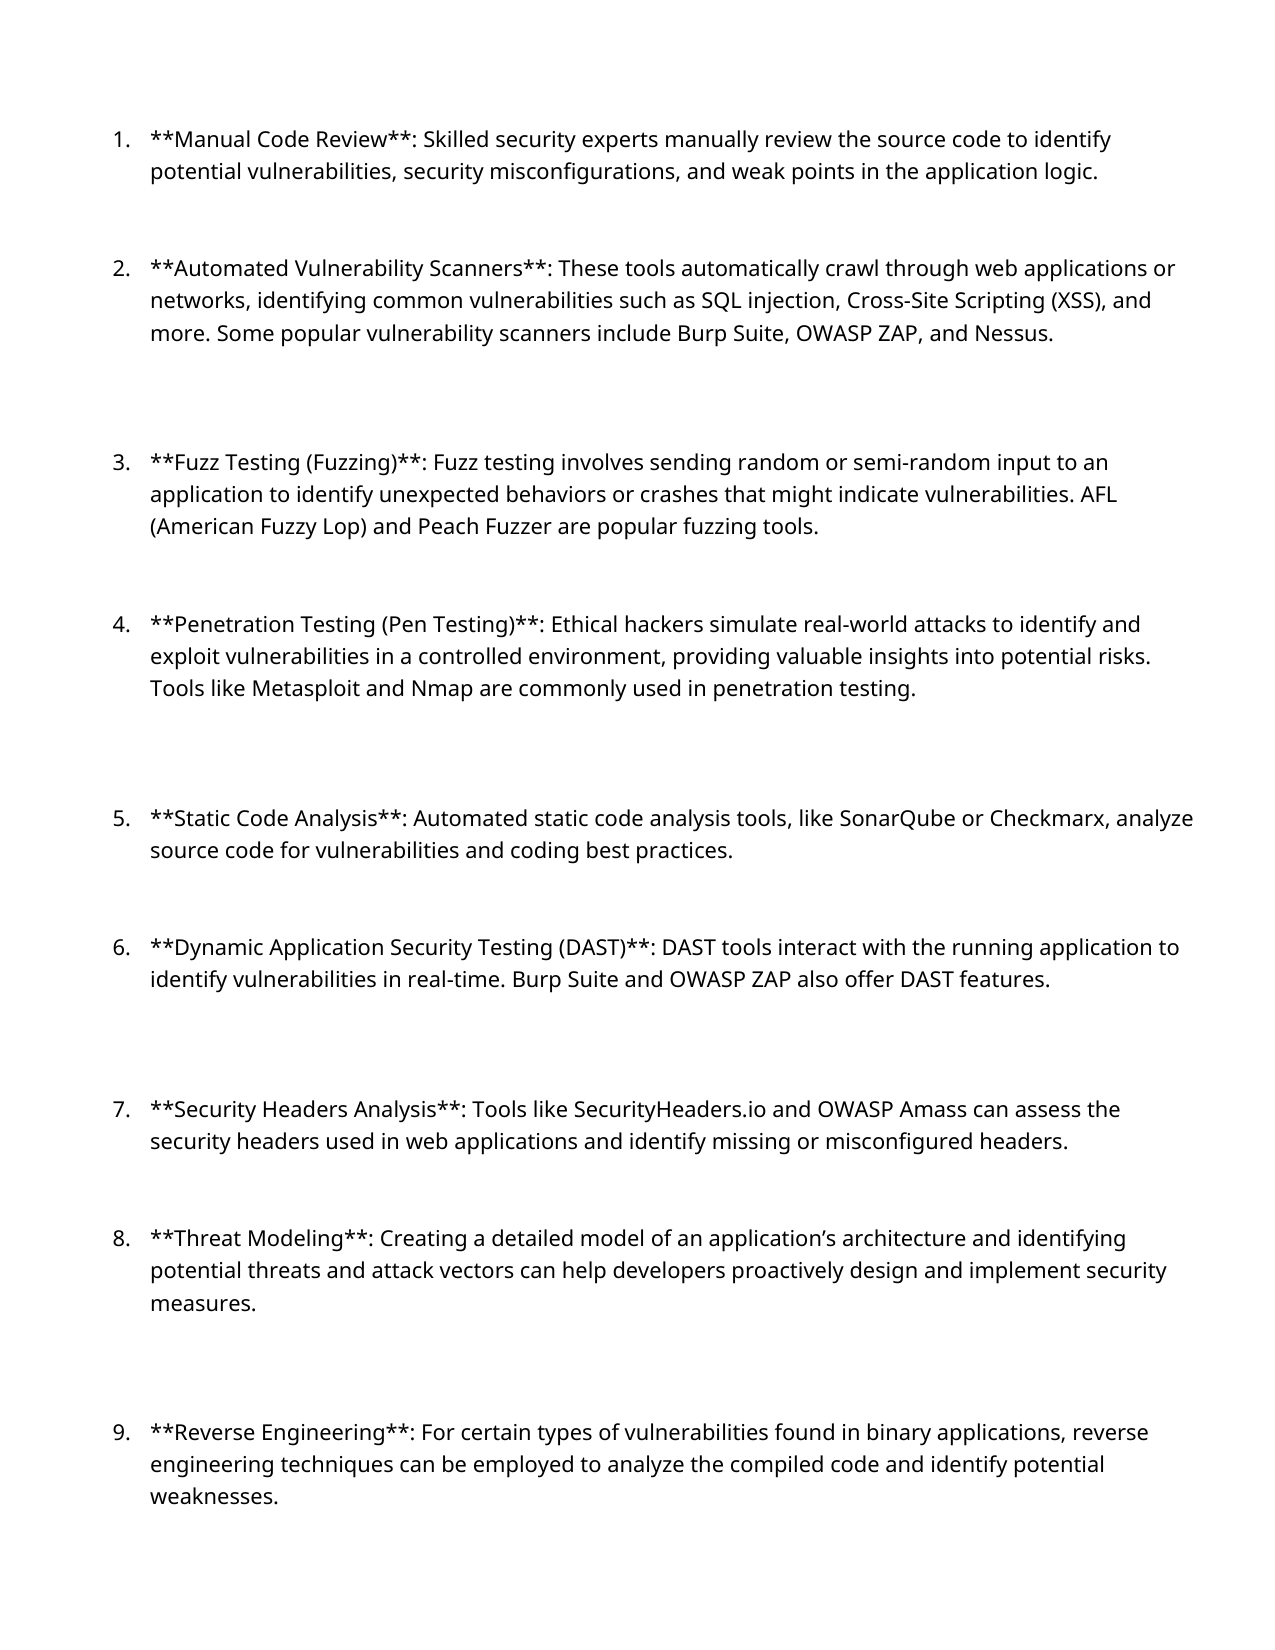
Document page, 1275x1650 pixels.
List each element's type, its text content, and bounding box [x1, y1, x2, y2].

list **Security Headers Analysis**: Tools like SecurityHeaders.io and OWASP Amass can assess the security headers used in web applications and identify missing or misconfigured headers. [112, 1094, 1200, 1156]
list **Penetration Testing (Pen Testing)**: Ethical hackers simulate real-world attacks to identify and exploit vulnerabilities in a controlled environment, providing valuable insights into potential risks. Tools like Metasploit and Nmap are commonly used in penetration testing. [112, 609, 1200, 703]
list **Automated Vulnerability Scanners**: These tools automatically crawl through web applications or networks, identifying common vulnerabilities such as SQL injection, Cross-Site Scripting (XSS), and more. Some popular vulnerability scanners include Burp Suite, OWASP ZAP, and Nessus. [112, 253, 1200, 347]
list **Threat Modeling**: Creating a detailed model of an application’s architecture and identifying potential threats and attack vectors can help developers proactively design and implement security measures. [112, 1223, 1200, 1317]
list **Static Code Analysis**: Automated static code analysis tools, like SonarQube or Checkmarx, analyze source code for vulnerabilities and coding best practices. [112, 802, 1200, 864]
list **Dynamic Application Security Testing (DAST)**: DAST tools interact with the running application to identify vulnerabilities in real-time. Burp Suite and OWASP ZAP also offer DAST features. [112, 932, 1200, 994]
list **Manual Code Review**: Skilled security experts manually review the source code to identify potential vulnerabilities, security misconfigurations, and weak points in the application logic. [112, 124, 1200, 186]
list **Fuzz Testing (Fuzzing)**: Fuzz testing involves sending random or semi-random input to an application to identify unexpected behaviors or crashes that might indicate vulnerabilities. AFL (American Fuzzy Lop) and Peach Fuzzer are popular fuzzing tools. [112, 447, 1200, 541]
list **Reverse Engineering**: For certain types of vulnerabilities found in binary applications, reverse engineering techniques can be employed to analyze the compiled code and identify potential weaknesses. [112, 1417, 1200, 1511]
